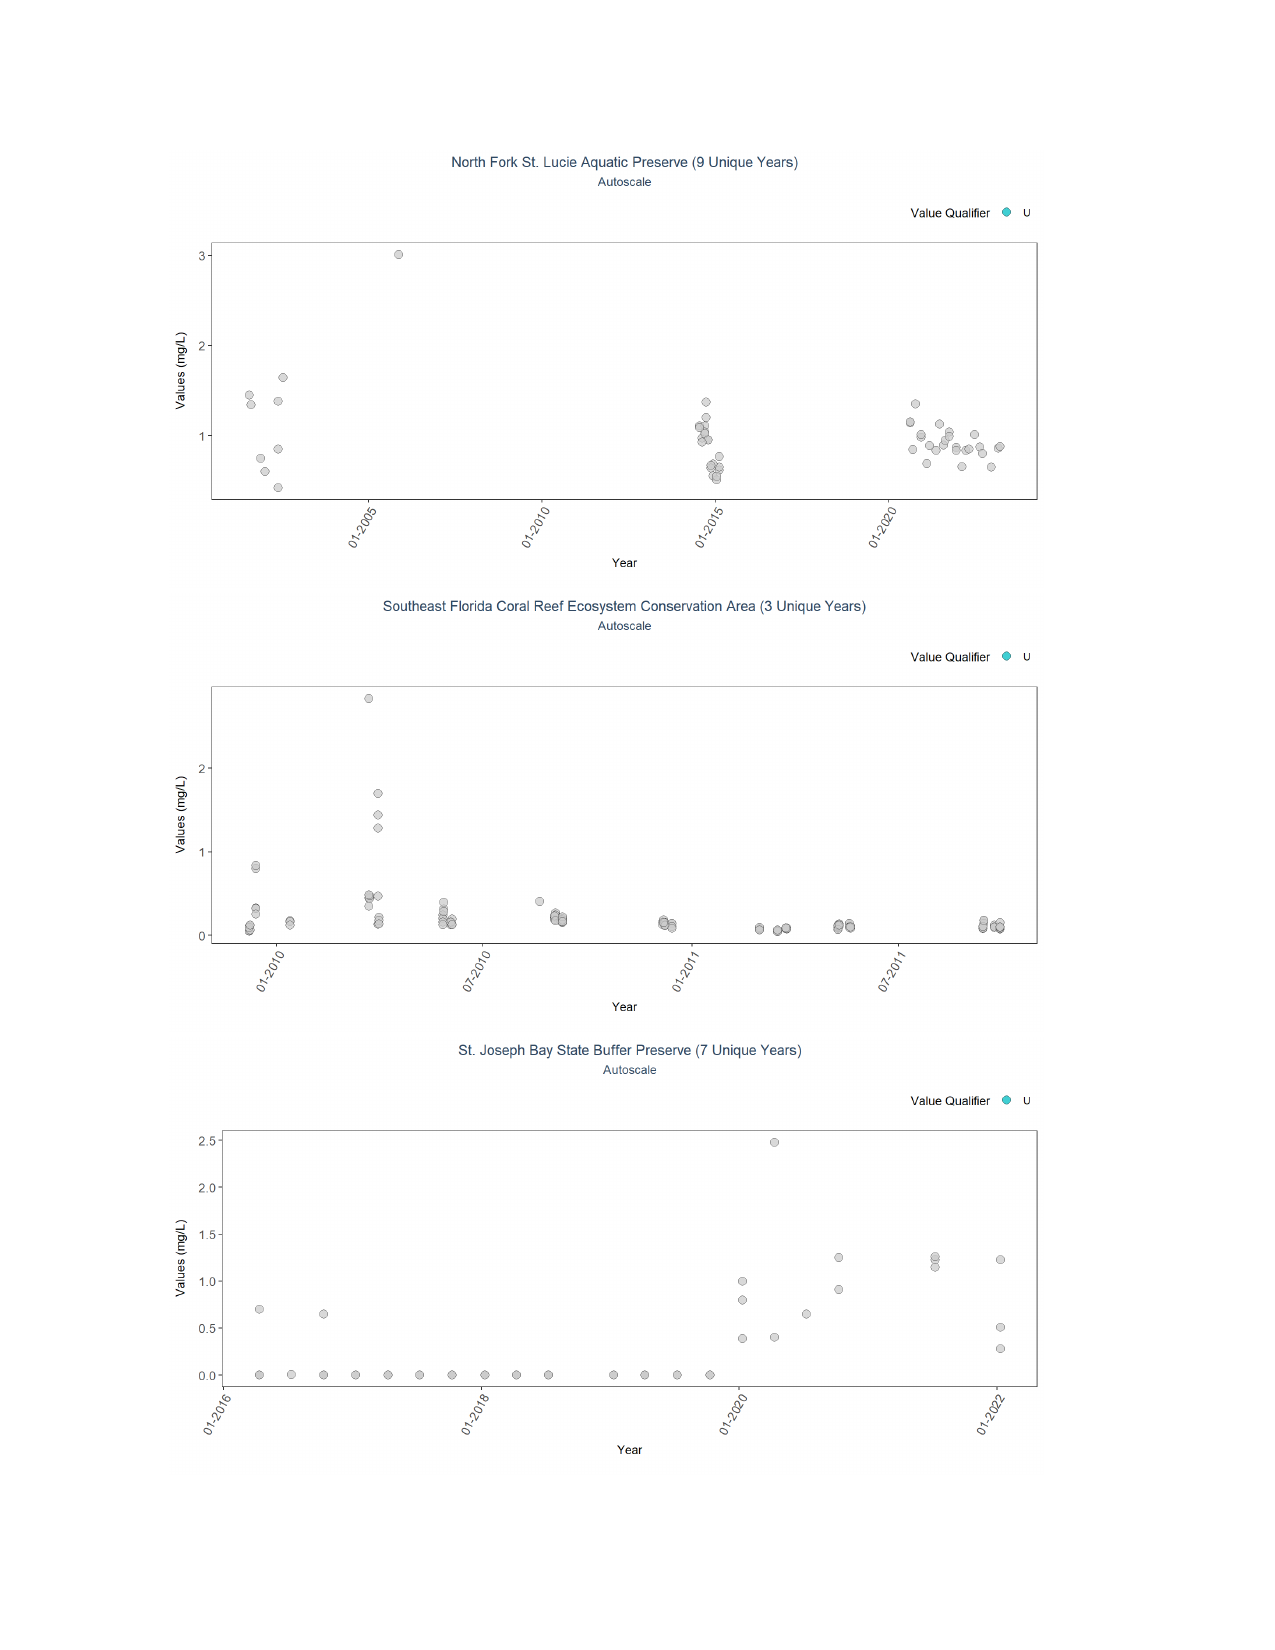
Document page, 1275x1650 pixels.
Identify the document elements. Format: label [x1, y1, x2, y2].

picture [168, 1037, 1044, 1475]
picture [168, 150, 1044, 588]
picture [168, 593, 1044, 1032]
